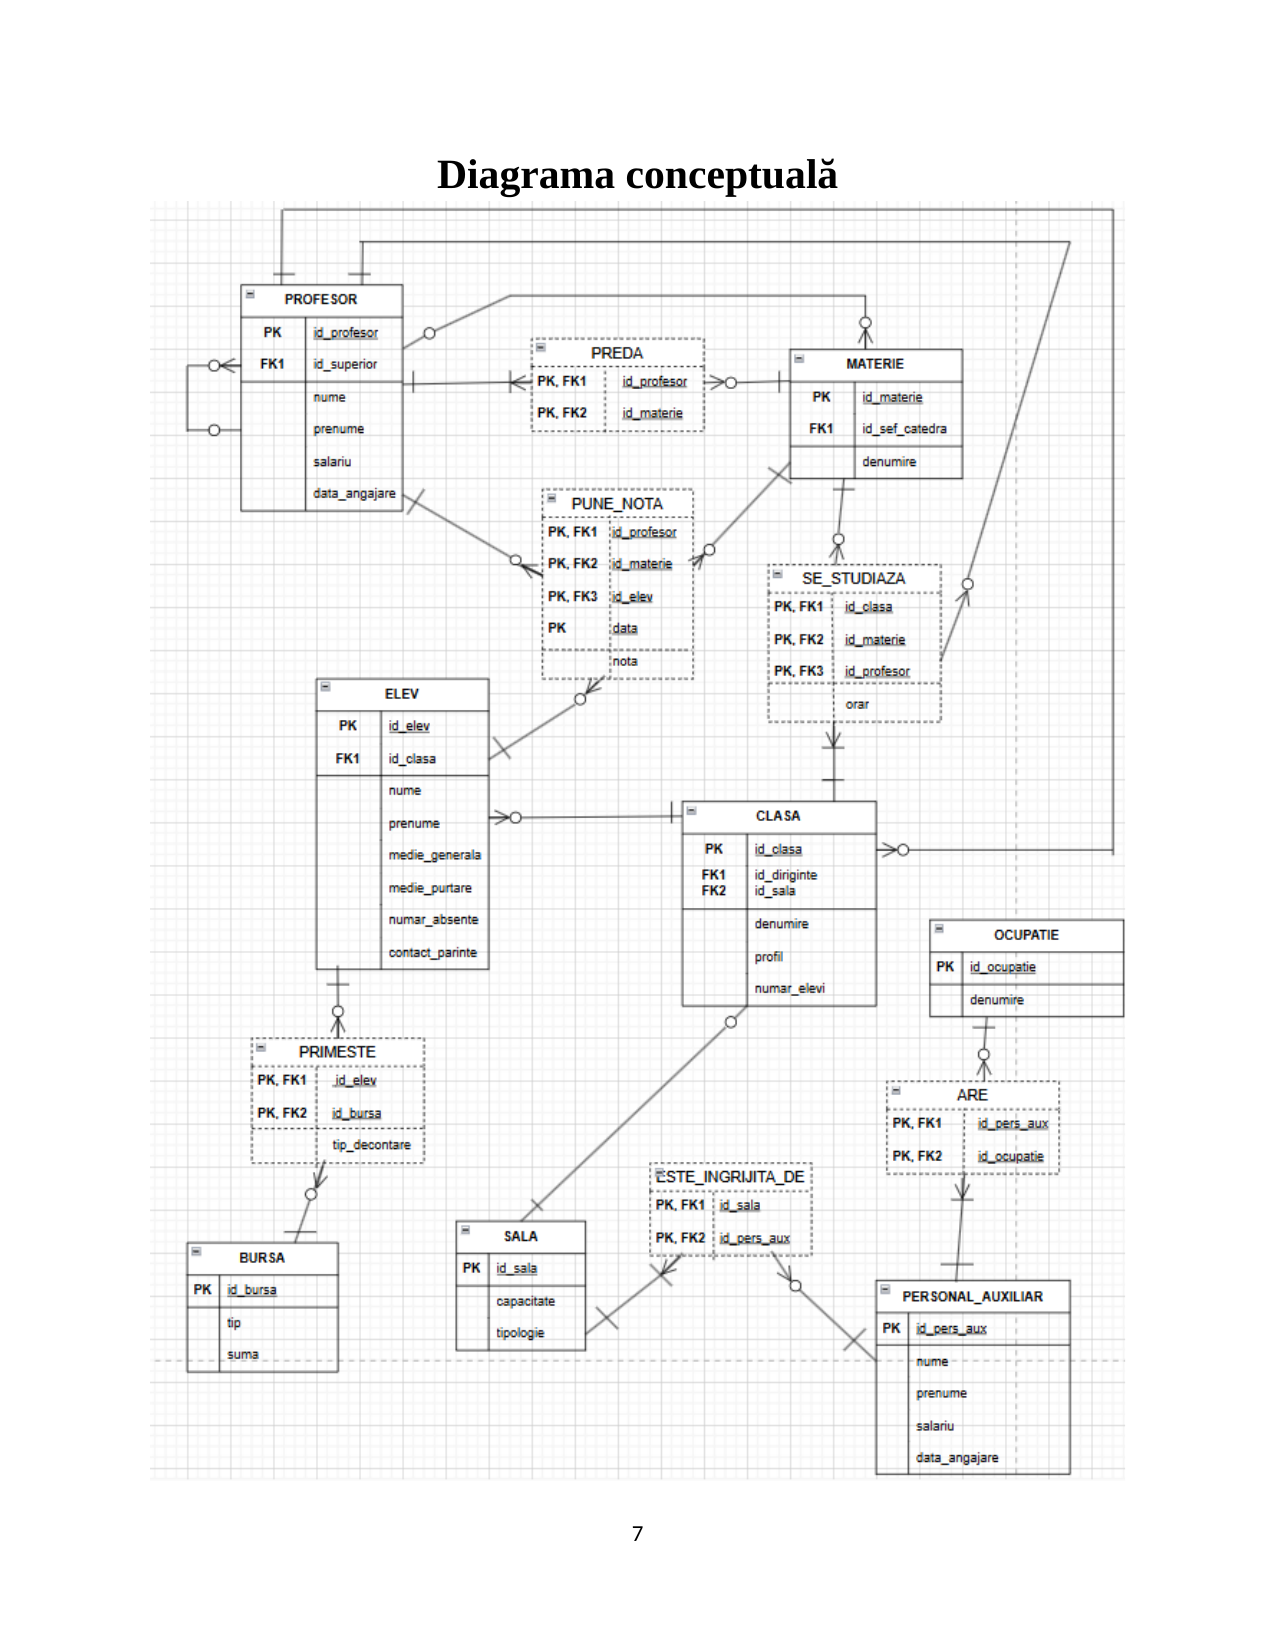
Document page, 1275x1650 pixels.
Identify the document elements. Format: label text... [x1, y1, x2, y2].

picture [150, 201, 1125, 1481]
subtitle Diagrama conceptuală [150, 150, 1125, 198]
